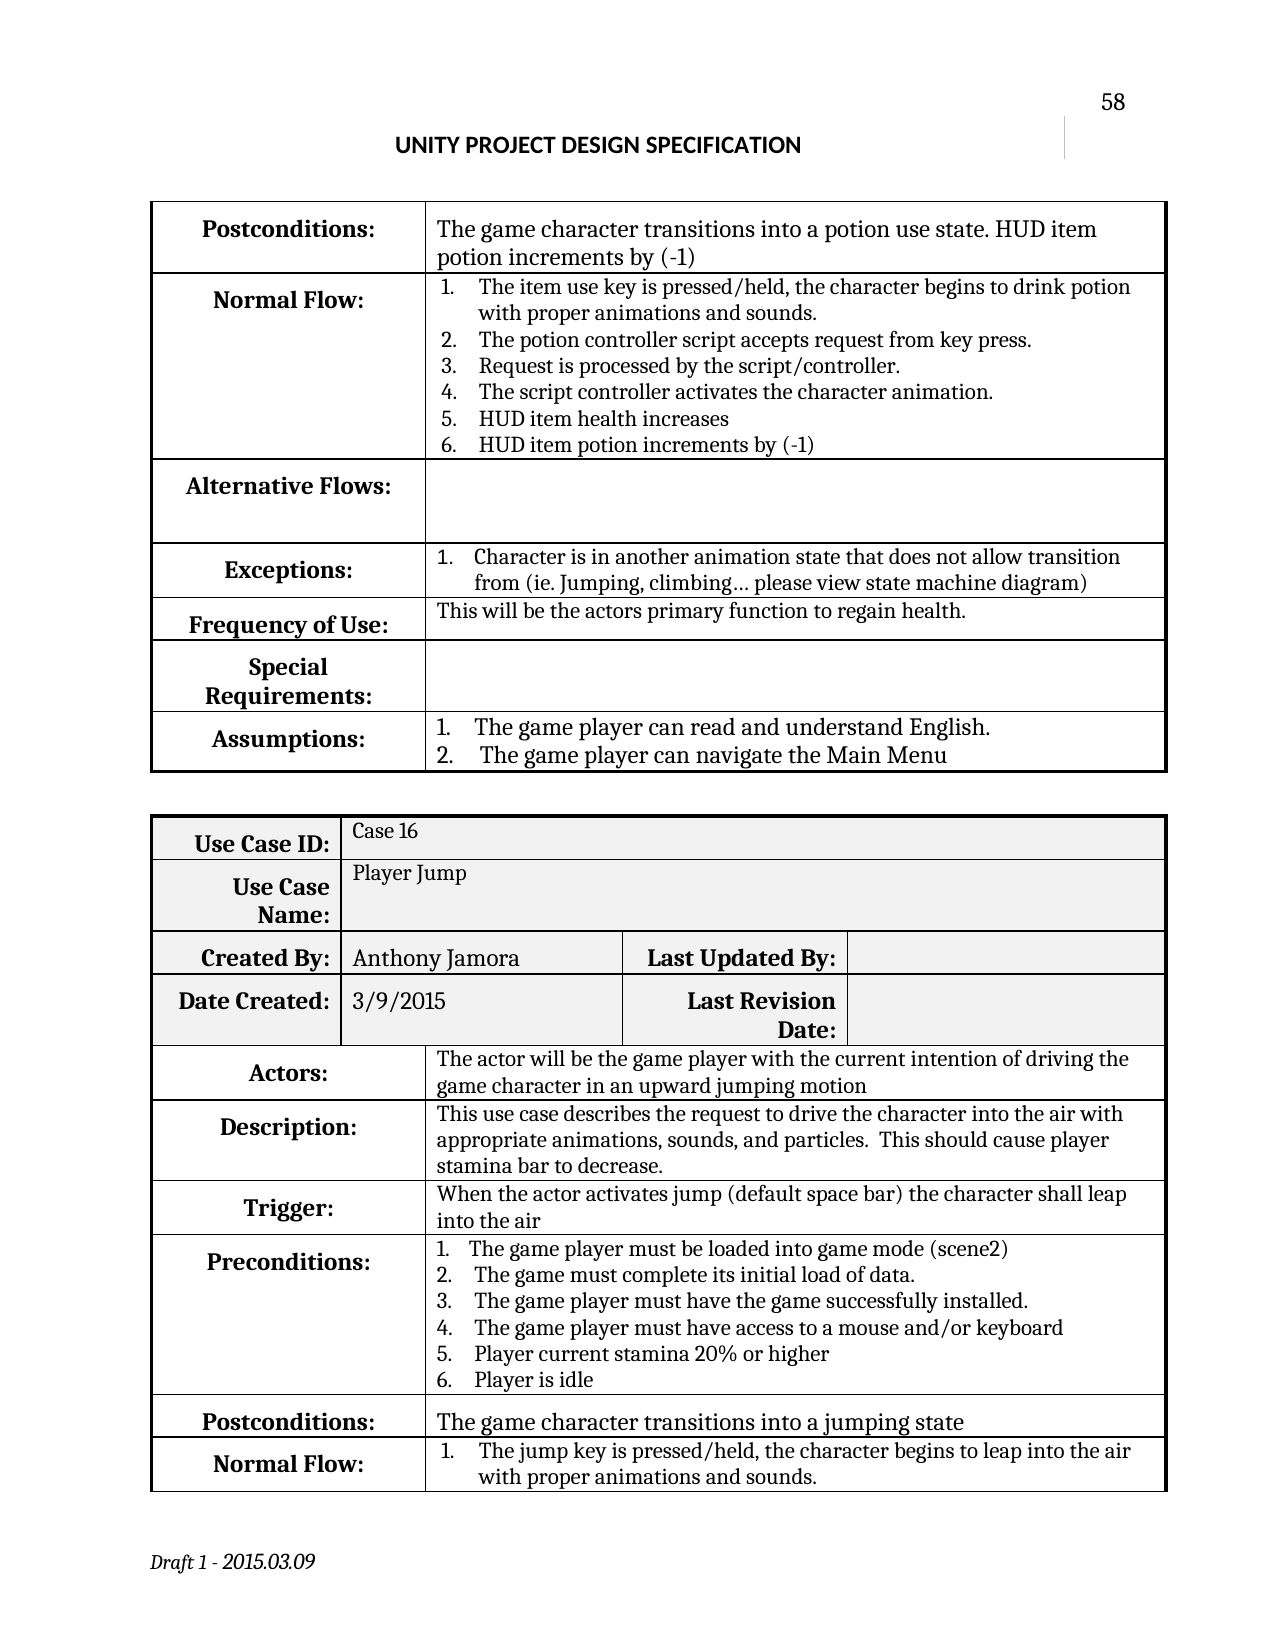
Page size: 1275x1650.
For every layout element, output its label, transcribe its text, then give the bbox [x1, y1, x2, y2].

table_cell Postconditions: [153, 202, 425, 272]
table_cell Last Updated By: [623, 932, 847, 973]
table_cell Assumptions: [153, 712, 425, 770]
table_cell Last Revision Date: [623, 975, 847, 1044]
table_header Use Case ID: [153, 818, 340, 859]
table_cell Alternative Flows: [153, 460, 425, 542]
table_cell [426, 1438, 1164, 1491]
table_cell Exceptions: [153, 544, 425, 596]
table_cell The item use key is pressed/held, the character begins to drink potion with proper animations and sounds. The potion controller script accepts request from key press. Request is processed by the script/controller. The script controller activates the character animation. HUD item health increases HUD item potion increments by (-1) [426, 274, 1164, 458]
table_cell Created By: [153, 932, 340, 973]
table_cell Character is in another animation state that does not allow transition from (ie. Jumping, climbing… please view state machine diagram) [426, 544, 1164, 596]
table_cell Date Created: [153, 975, 340, 1044]
table_cell Preconditions: [153, 1235, 425, 1393]
table_cell Postconditions: [153, 1395, 425, 1436]
table_cell Description: [153, 1101, 425, 1179]
table_cell Normal Flow: [153, 274, 425, 458]
table_cell The actor will be the game player with the current intention of driving the game character in an upward jumping motion [426, 1046, 1164, 1099]
table_cell The game character transitions into a potion use state. HUD item potion increments by (-1) [426, 202, 1164, 272]
table_header Case 16 [342, 818, 1164, 859]
table_cell The game player must be loaded into game mode (scene2) The game must complete its initial load of data. The game player must have the game successfully installed. The game player must have access to a mouse and/or keyboard Player current stamina 20% or higher Player is idle [426, 1235, 1164, 1393]
table_cell [848, 975, 1164, 1044]
table_cell Normal Flow: [153, 1438, 425, 1491]
table_cell When the actor activates jump (default space bar) the character shall leap into the air [426, 1181, 1164, 1234]
table_cell [426, 460, 1164, 542]
table_cell Trigger: [153, 1181, 425, 1234]
table_cell 3/9/2015 [342, 975, 622, 1044]
table_cell [848, 932, 1164, 973]
table_cell Anthony Jamora [342, 932, 622, 973]
table_cell This will be the actors primary function to regain health. [426, 598, 1164, 639]
table_cell This use case describes the request to drive the character into the air with appropriate animations, sounds, and particles. This should cause player stamina bar to decrease. [426, 1101, 1164, 1179]
table_cell Frequency of Use: [153, 598, 425, 639]
table_cell Actors: [153, 1046, 425, 1099]
table_cell Player Jump [342, 860, 1164, 930]
table_cell [426, 641, 1164, 711]
table_cell Use Case Name: [153, 860, 340, 930]
table_cell The game player can read and understand English. The game player can navigate the Main Menu [426, 712, 1164, 770]
table_cell Special Requirements: [153, 641, 425, 711]
table_cell The game character transitions into a jumping state [426, 1395, 1164, 1436]
